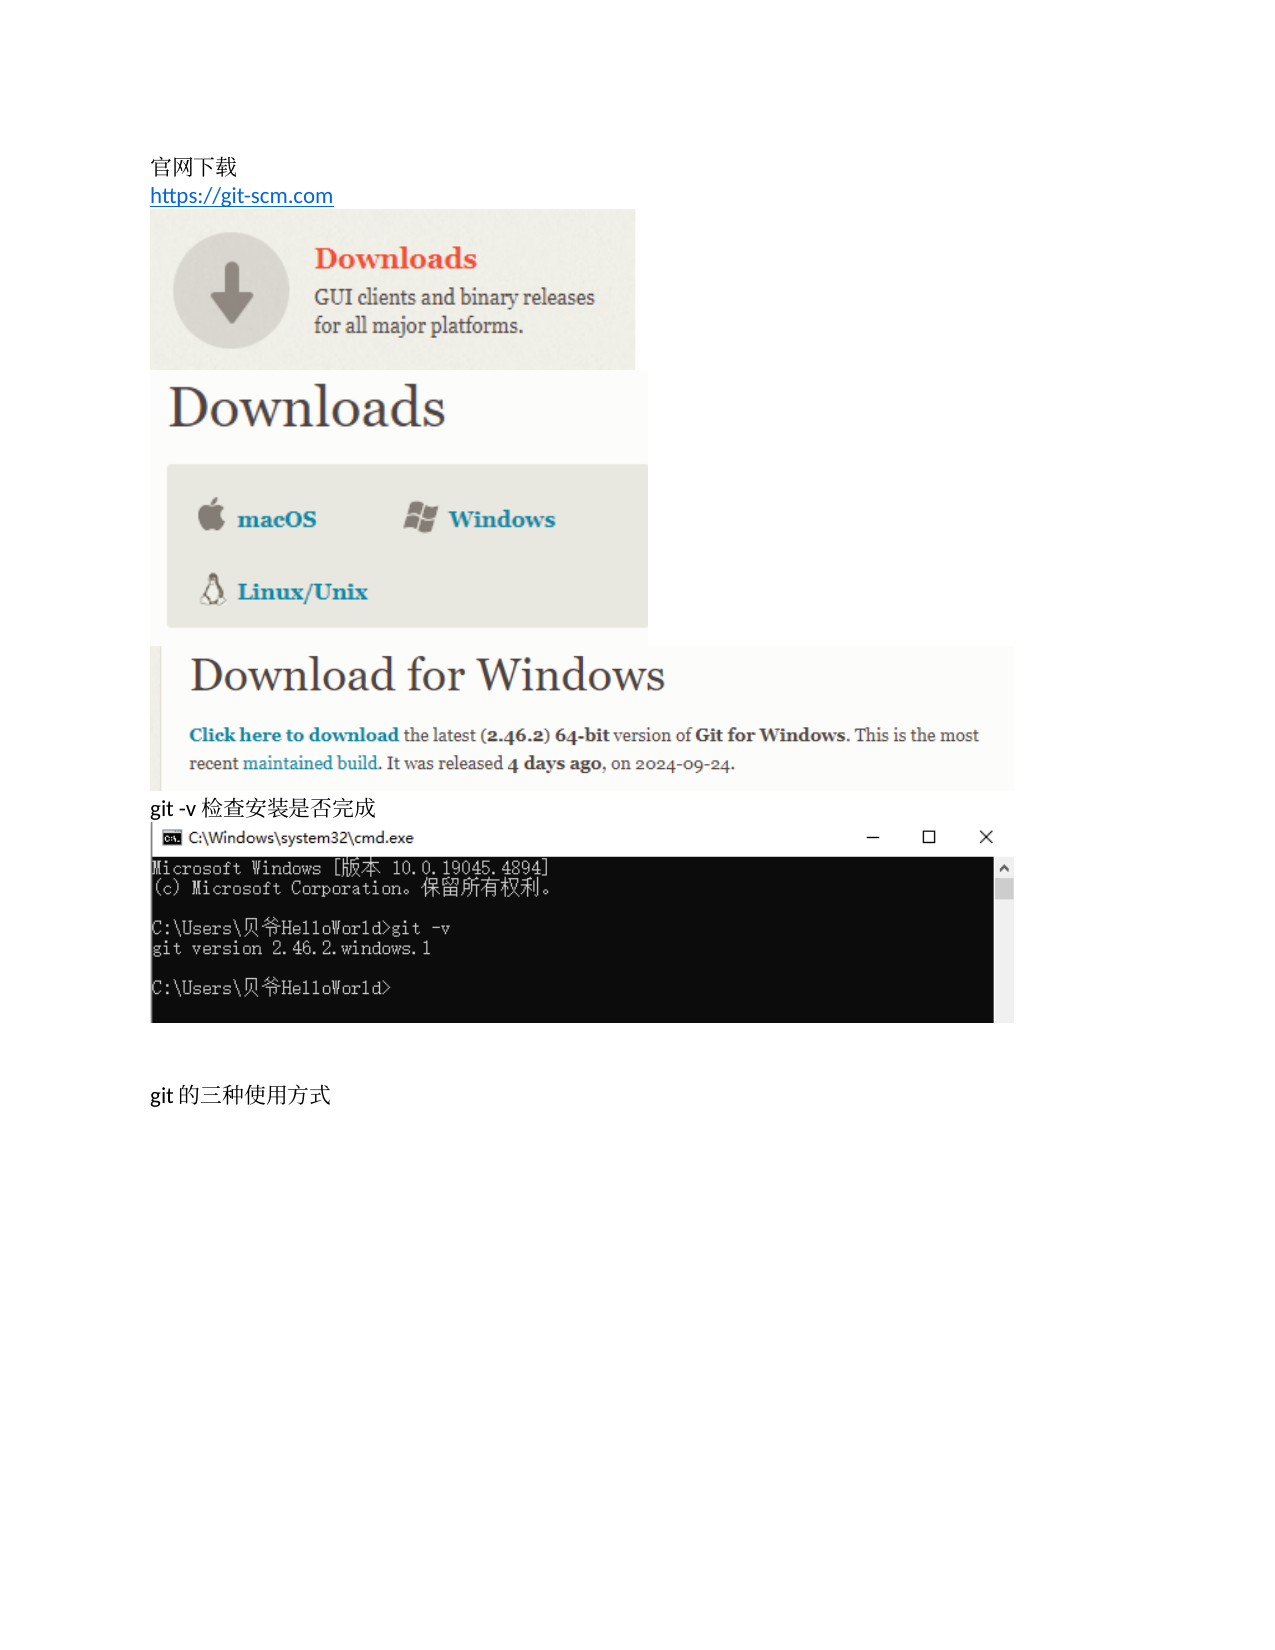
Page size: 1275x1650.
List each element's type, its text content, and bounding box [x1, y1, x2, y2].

text 官网下载 [150, 150, 1125, 181]
text https://git-scm.com [150, 181, 1125, 209]
text git的三种使用方式 [150, 1078, 1125, 1110]
text git -v 检查安装是否完成 [150, 791, 1125, 822]
picture [150, 822, 1014, 1023]
picture [150, 209, 1014, 791]
